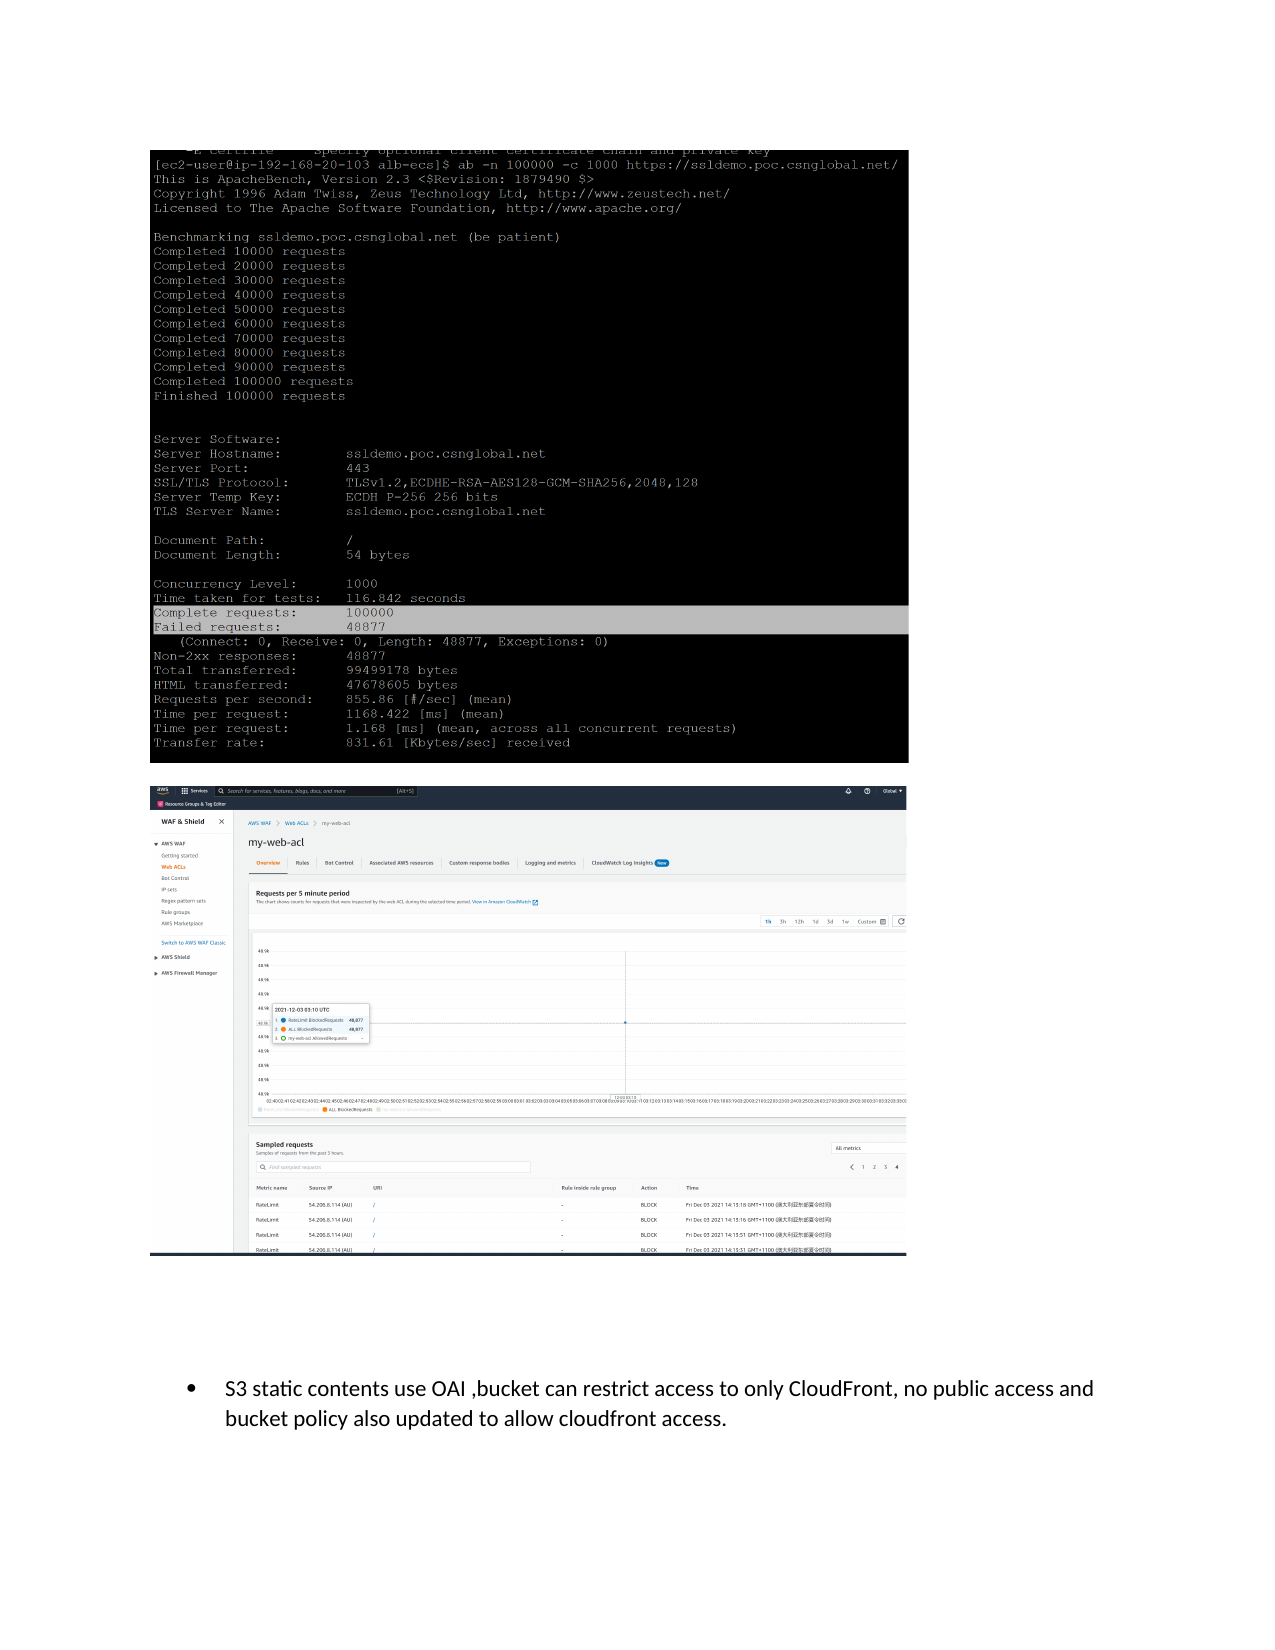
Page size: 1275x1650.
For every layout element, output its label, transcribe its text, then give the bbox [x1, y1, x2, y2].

picture [150, 150, 909, 763]
picture [150, 786, 907, 1256]
list S3 static contents use OAI ,bucket can restrict access to only CloudFront, no public access and bucket policy also updated to allow cloudfront access. [187, 1374, 1125, 1432]
